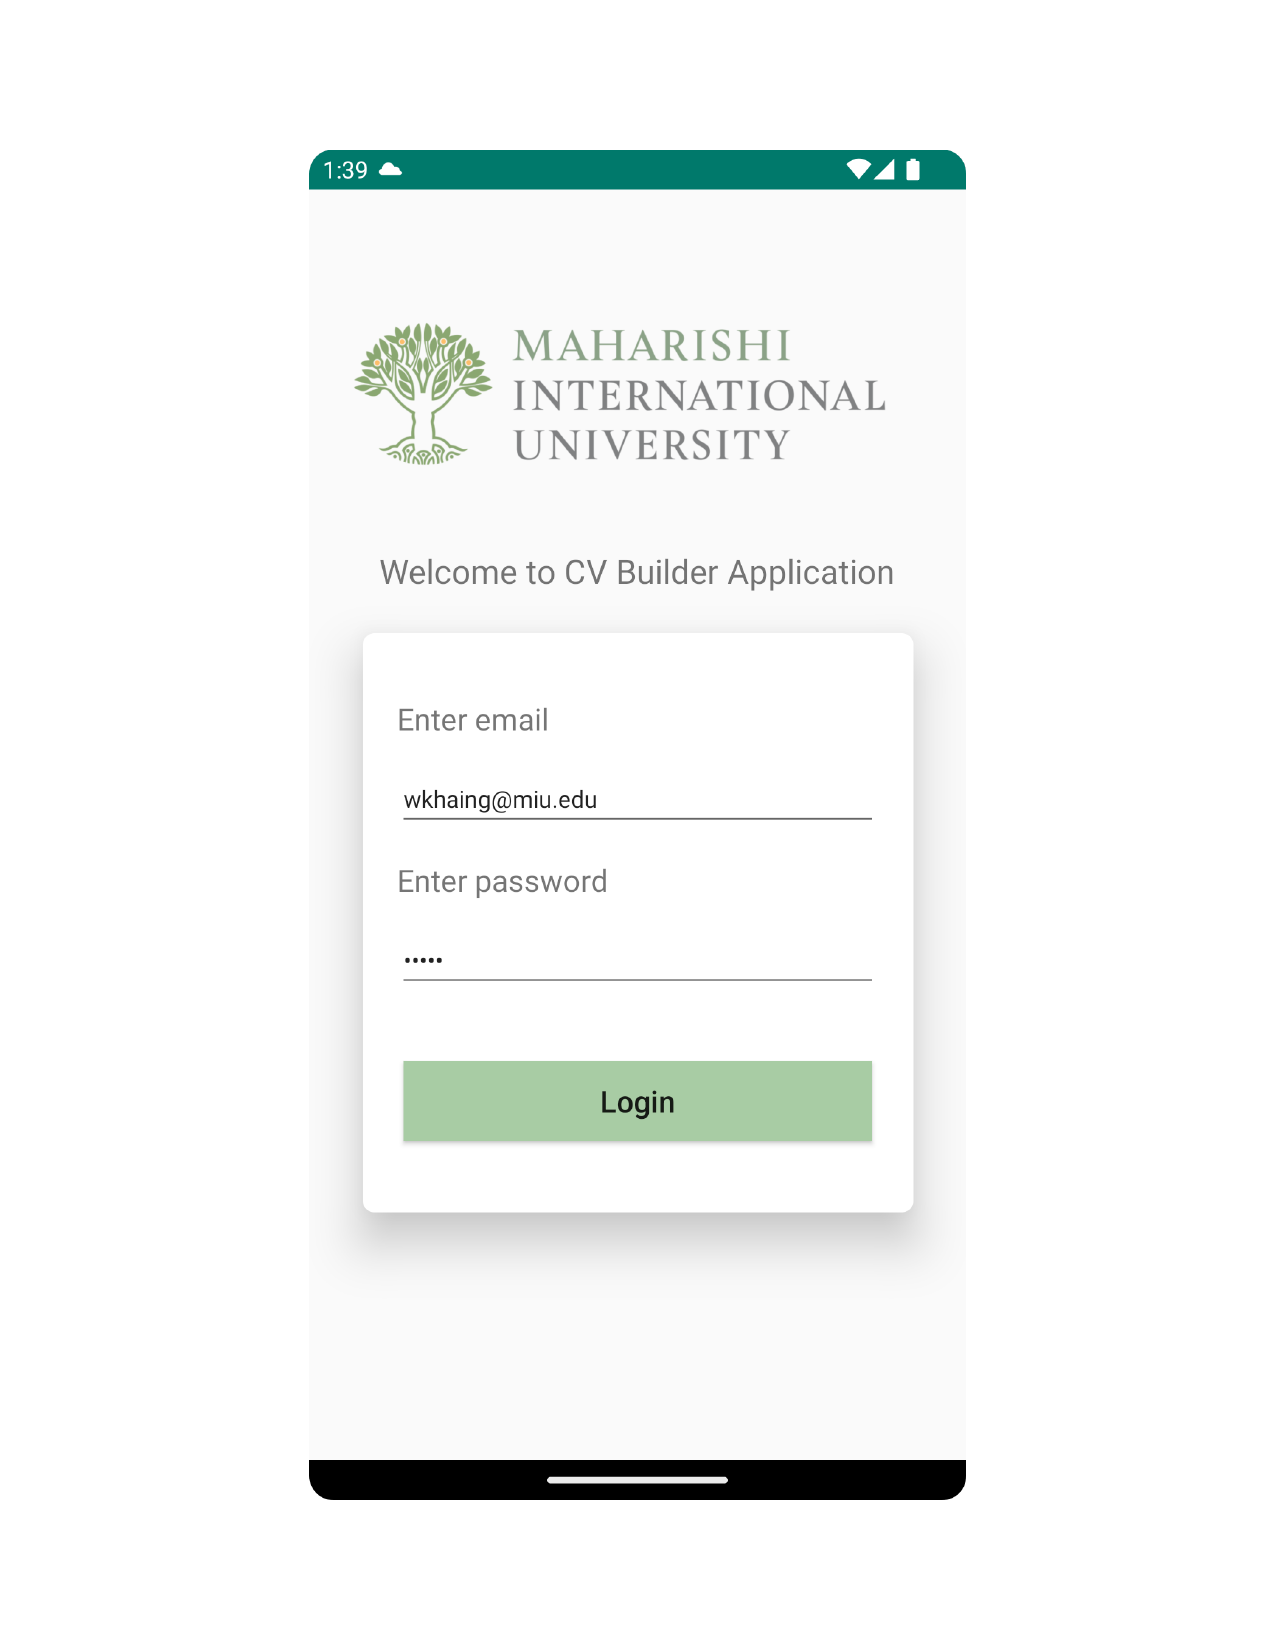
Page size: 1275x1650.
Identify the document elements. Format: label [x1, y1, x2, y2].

picture [309, 150, 966, 1500]
